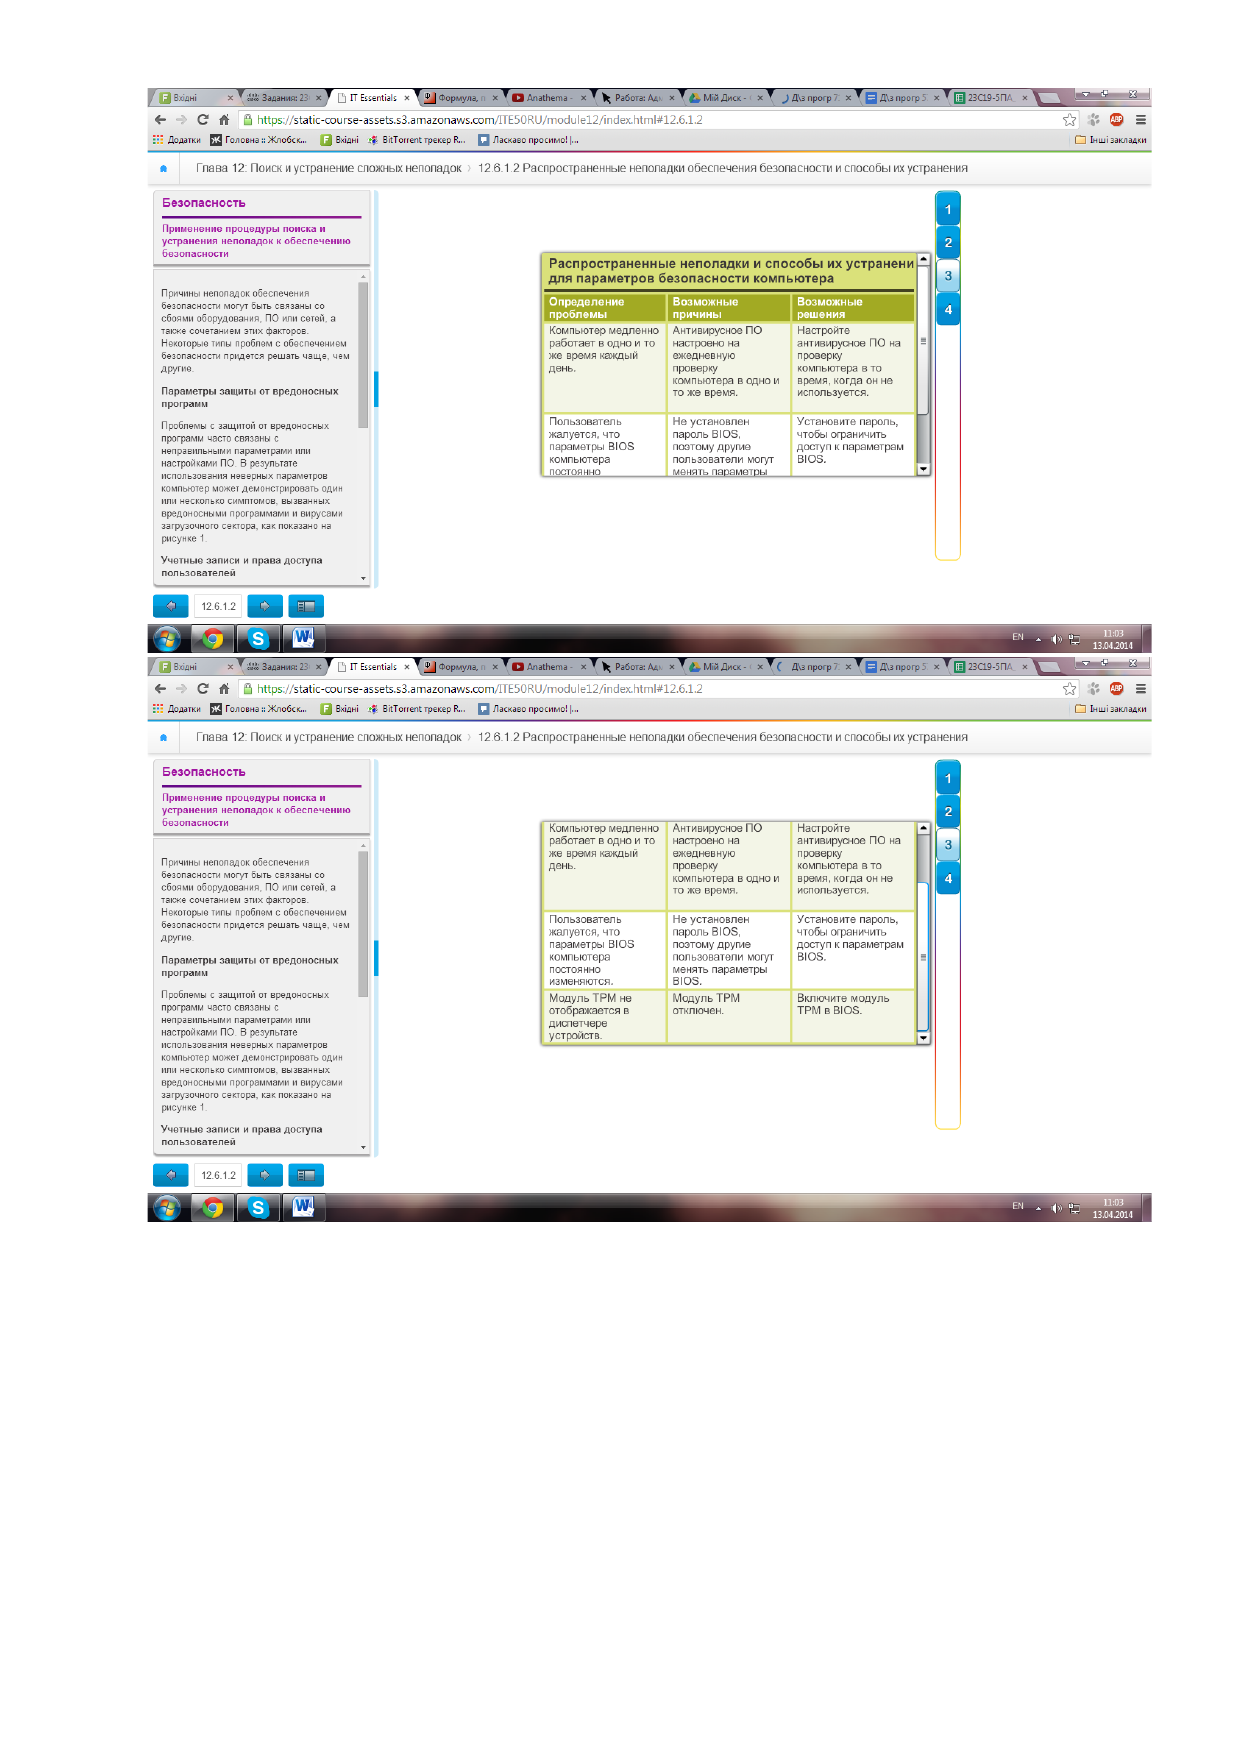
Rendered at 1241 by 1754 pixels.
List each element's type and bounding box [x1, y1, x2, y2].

picture [147, 657, 1152, 1222]
picture [147, 88, 1152, 653]
